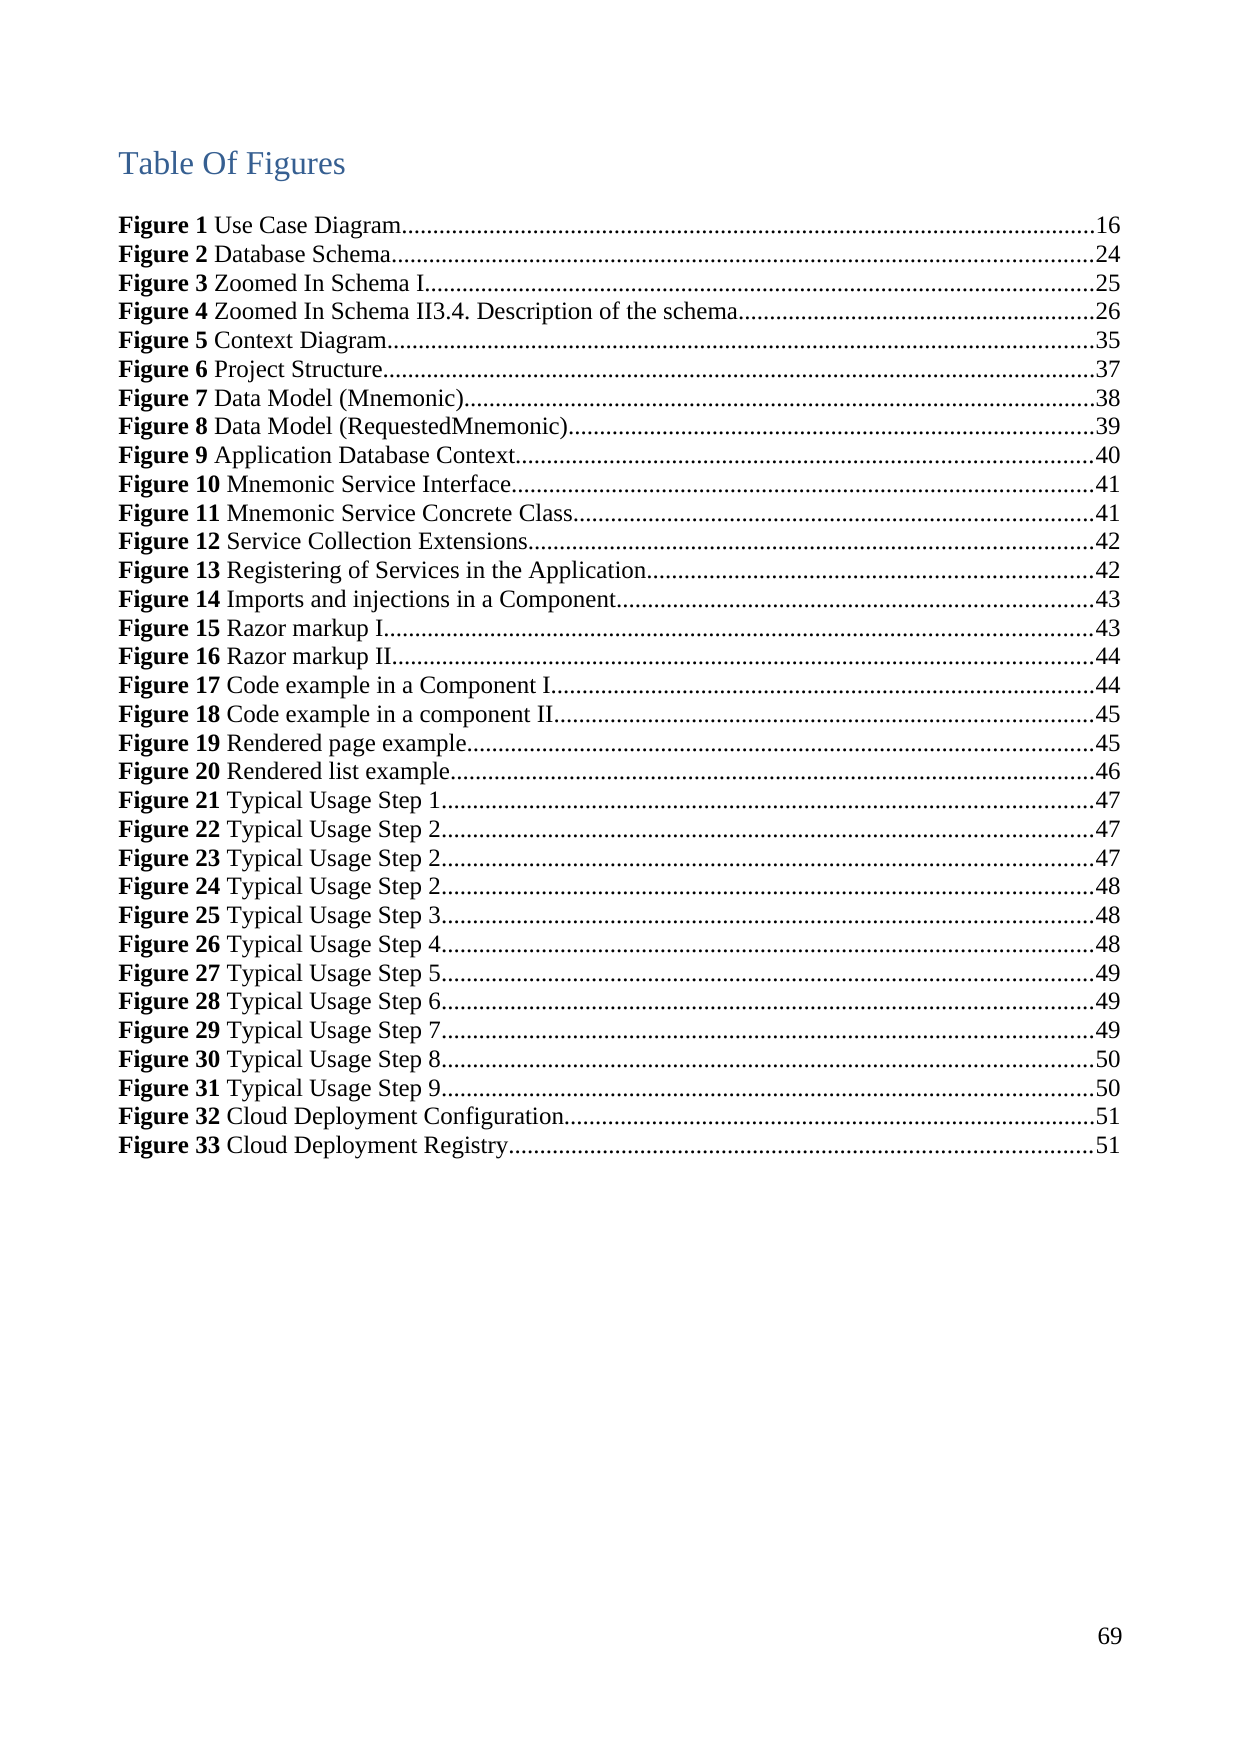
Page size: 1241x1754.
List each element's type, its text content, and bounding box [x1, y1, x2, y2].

text Figure 19 Rendered page example 45 [118, 728, 1122, 756]
text Figure 27 Typical Usage Step 5 49 [118, 958, 1122, 986]
text Figure 8 Data Model (RequestedMnemonic) 39 [118, 411, 1122, 440]
text Figure 17 Code example in a Component I 44 [118, 670, 1122, 699]
text Figure 25 Typical Usage Step 3 48 [118, 900, 1122, 929]
subtitle Table Of Figures [118, 143, 1122, 181]
text Figure 12 Service Collection Extensions 42 [118, 526, 1122, 555]
text Figure 33 Cloud Deployment Registry 51 [118, 1130, 1122, 1159]
text Figure 4 Zoomed In Schema II3.4. Description of the schema 26 [118, 296, 1122, 325]
text Figure 16 Razor markup II 44 [118, 641, 1122, 670]
text Figure 5 Context Diagram 35 [118, 325, 1122, 354]
text Figure 30 Typical Usage Step 8 50 [118, 1044, 1122, 1073]
text Figure 11 Mnemonic Service Concrete Class 41 [118, 498, 1122, 526]
text Figure 28 Typical Usage Step 6 49 [118, 986, 1122, 1015]
text Figure 10 Mnemonic Service Interface 41 [118, 469, 1122, 498]
text Figure 18 Code example in a component II 45 [118, 699, 1122, 728]
text Figure 9 Application Database Context 40 [118, 440, 1122, 469]
text Figure 6 Project Structure 37 [118, 354, 1122, 383]
text Figure 3 Zoomed In Schema I 25 [118, 268, 1122, 296]
text Figure 14 Imports and injections in a Component 43 [118, 584, 1122, 613]
text Figure 20 Rendered list example 46 [118, 756, 1122, 785]
text Figure 22 Typical Usage Step 2 47 [118, 814, 1122, 843]
text Figure 1 Use Case Diagram 16 [118, 210, 1122, 239]
text Figure 13 Registering of Services in the Application 42 [118, 555, 1122, 584]
text Figure 31 Typical Usage Step 9 50 [118, 1073, 1122, 1101]
text Figure 26 Typical Usage Step 4 48 [118, 929, 1122, 958]
text Figure 24 Typical Usage Step 2 48 [118, 871, 1122, 900]
text Figure 29 Typical Usage Step 7 49 [118, 1015, 1122, 1044]
text Figure 21 Typical Usage Step 1 47 [118, 785, 1122, 814]
text Figure 2 Database Schema 24 [118, 239, 1122, 268]
text Figure 32 Cloud Deployment Configuration 51 [118, 1101, 1122, 1130]
text Figure 15 Razor markup I 43 [118, 613, 1122, 641]
text Figure 7 Data Model (Mnemonic) 38 [118, 383, 1122, 411]
text Figure 23 Typical Usage Step 2 47 [118, 843, 1122, 871]
